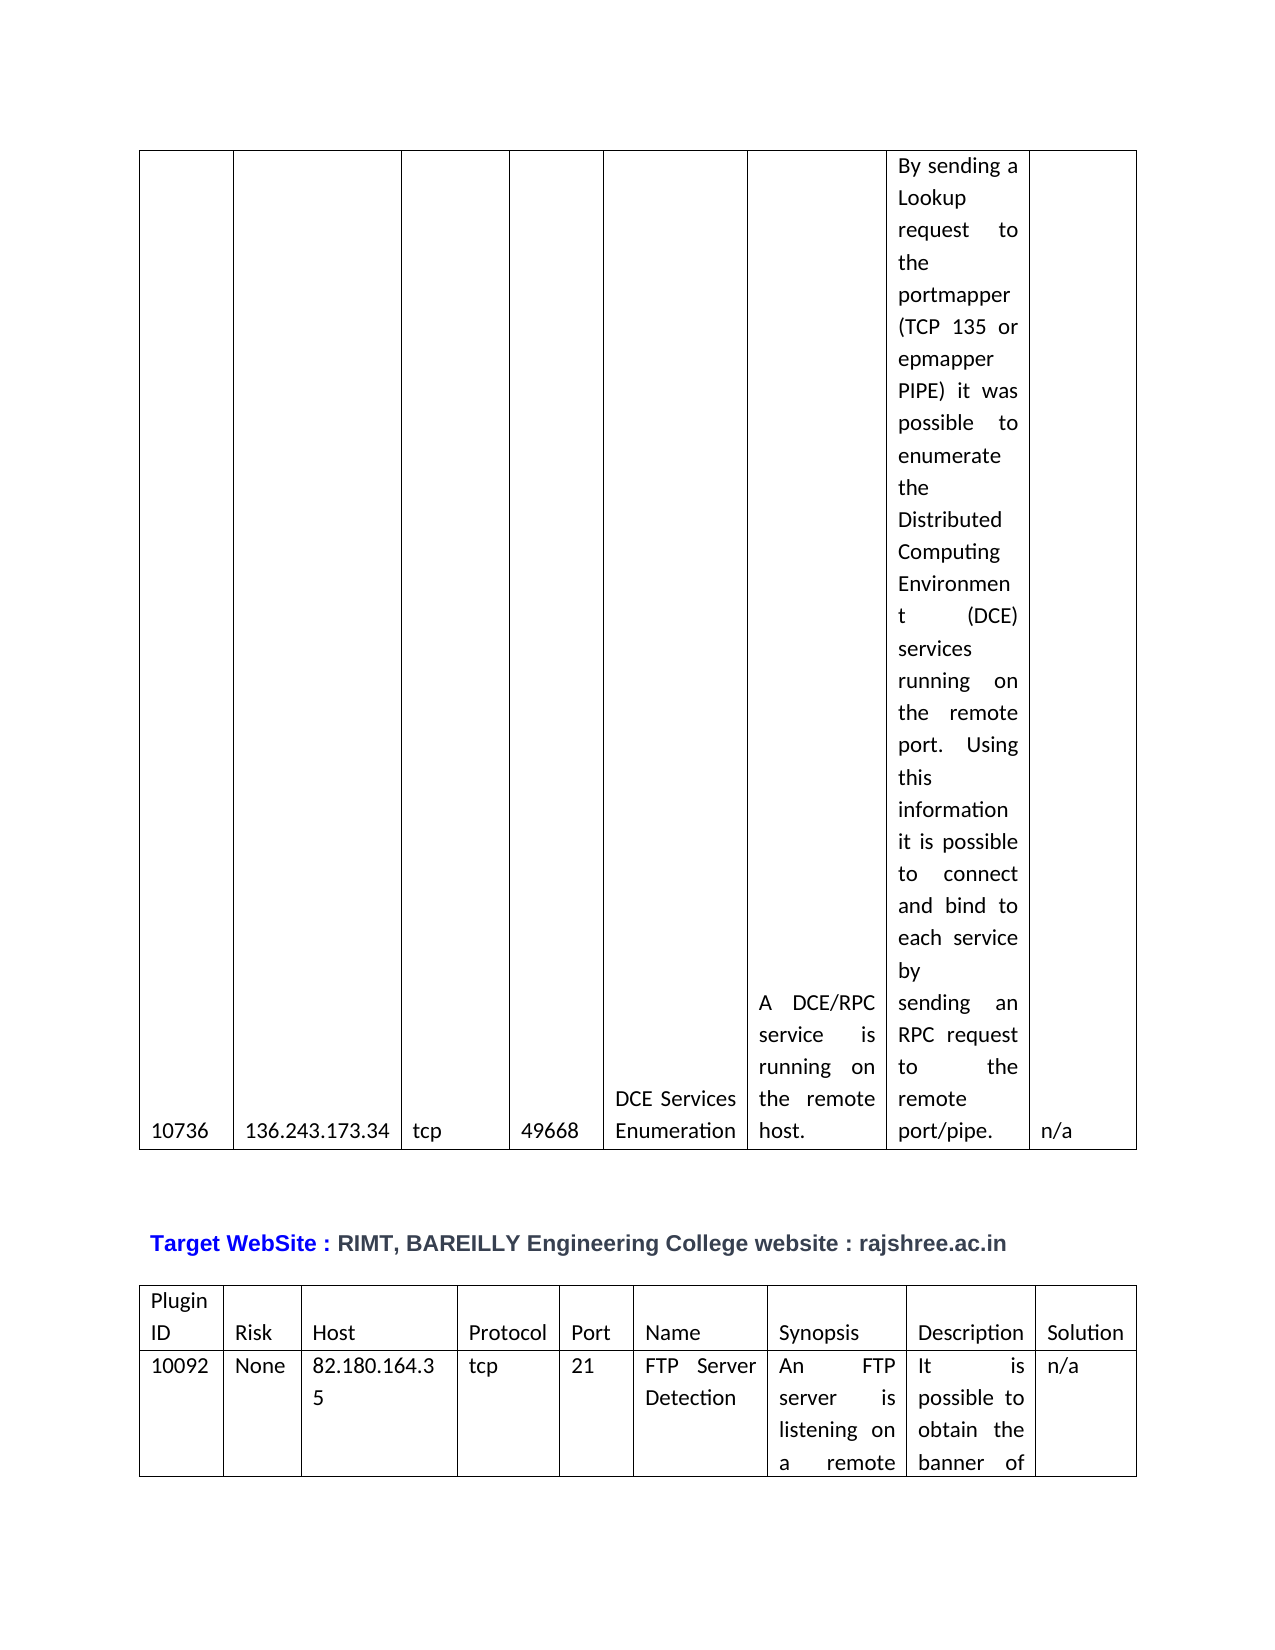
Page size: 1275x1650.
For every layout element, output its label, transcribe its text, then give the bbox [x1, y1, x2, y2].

table_cell 10736 [140, 151, 233, 1148]
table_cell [907, 1351, 1035, 1476]
table_header Risk [224, 1286, 301, 1350]
table_header Port [560, 1286, 633, 1350]
table_cell 49668 [510, 151, 603, 1148]
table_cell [748, 151, 886, 1148]
table_header Protocol [458, 1286, 559, 1350]
table_cell 136.243.173.34 [234, 151, 401, 1148]
table_cell 21 [560, 1351, 633, 1476]
table_cell tcp [458, 1351, 559, 1476]
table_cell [768, 1351, 906, 1476]
table_header Synopsis [768, 1286, 906, 1350]
table_cell None [224, 1351, 301, 1476]
table_header Name [634, 1286, 767, 1350]
table_header Host [302, 1286, 457, 1350]
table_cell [604, 151, 747, 1148]
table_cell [634, 1351, 767, 1476]
table_header Plugin ID [140, 1286, 223, 1350]
table_cell n/a [1036, 1351, 1136, 1476]
table_header Solution [1036, 1286, 1136, 1350]
table_cell 10092 [140, 1351, 223, 1476]
table_cell n/a [1030, 151, 1136, 1148]
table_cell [887, 151, 1029, 1148]
table_cell tcp [402, 151, 509, 1148]
text Target WebSite : RIMT, BAREILLY Engineering College website : rajshree.ac.in [150, 1230, 1125, 1256]
table_cell 82.180.164.35 [302, 1351, 457, 1476]
table_header Description [907, 1286, 1035, 1350]
